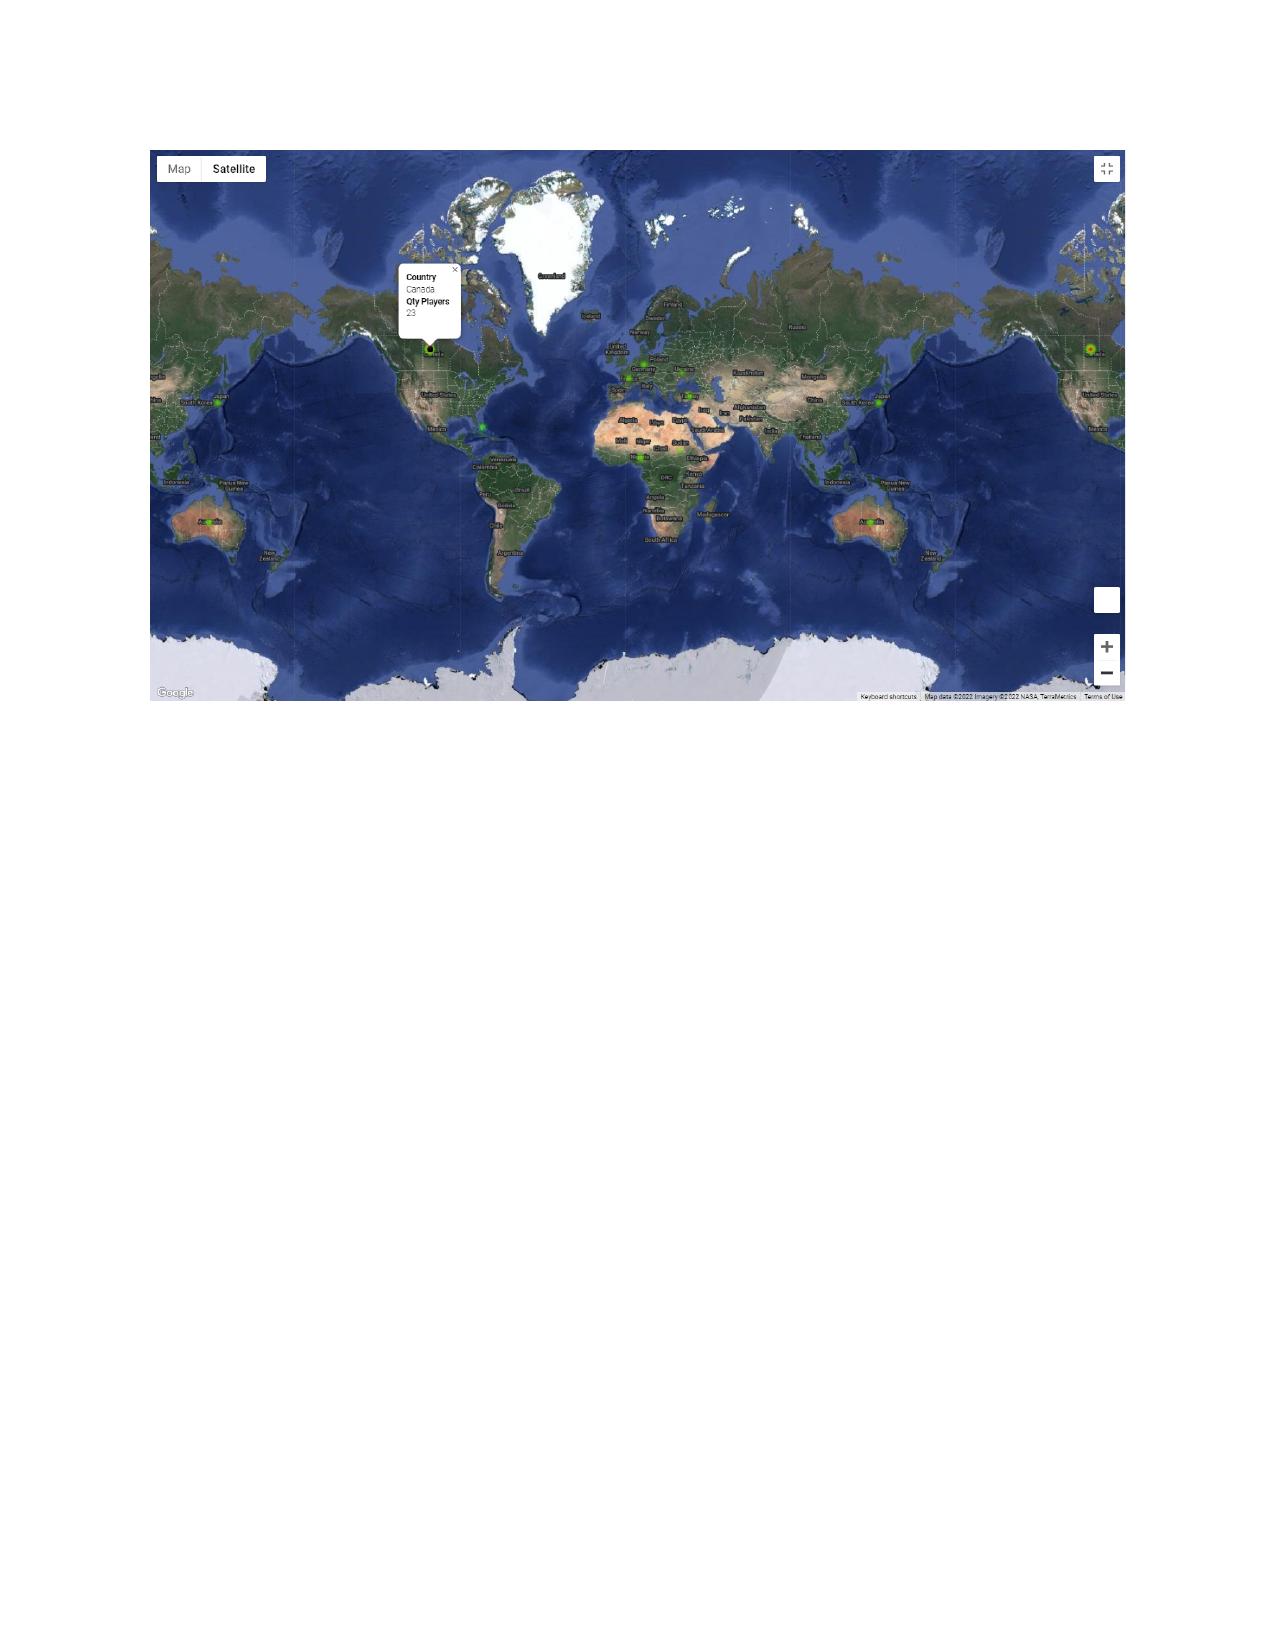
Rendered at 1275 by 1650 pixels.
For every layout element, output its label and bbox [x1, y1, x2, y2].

picture [150, 150, 1125, 701]
